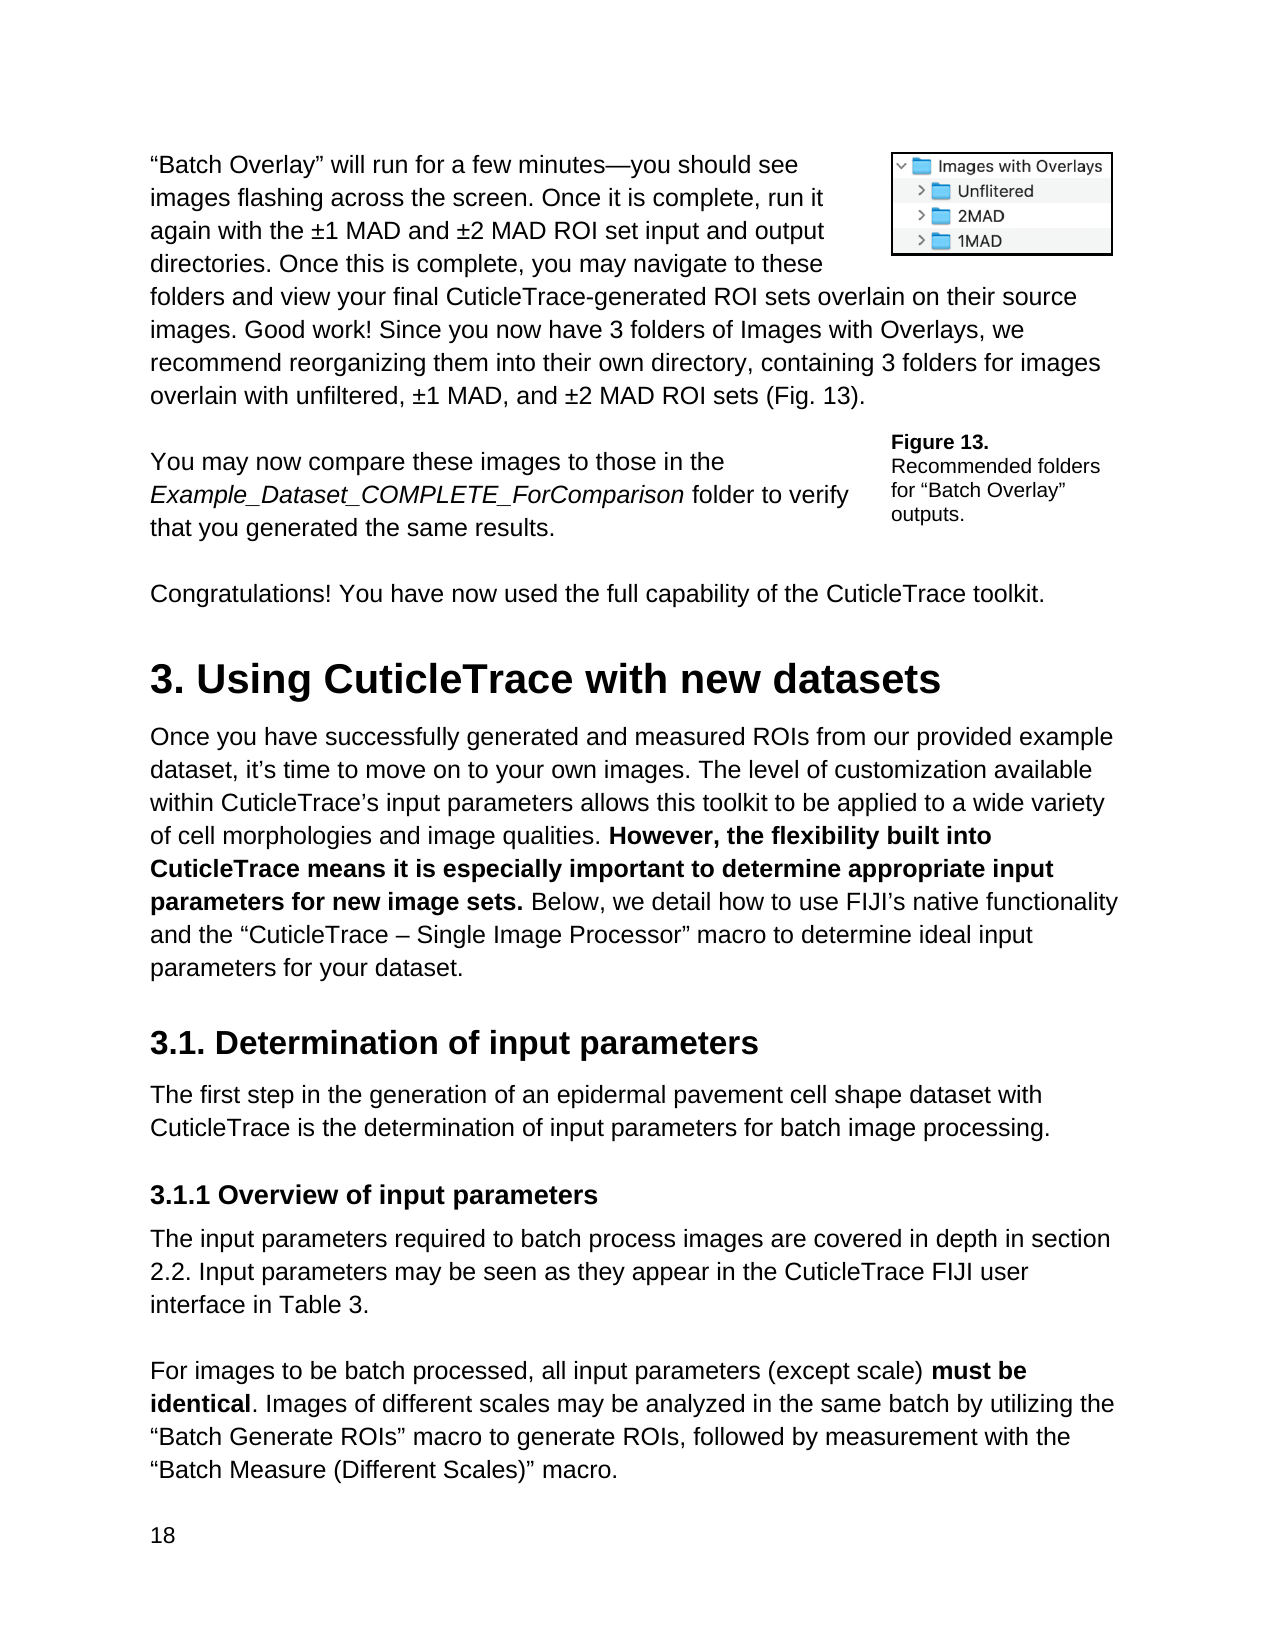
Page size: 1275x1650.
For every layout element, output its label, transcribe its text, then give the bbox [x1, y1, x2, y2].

text The first step in the generation of an epidermal pavement cell shape dataset with CuticleTrace is the determination of input parameters for batch image processing. [150, 1080, 1125, 1142]
text The input parameters required to batch process images are covered in depth in section 2.2. Input parameters may be seen as they appear in the CuticleTrace FIJI user interface in Table 3. [150, 1223, 1125, 1318]
picture [893, 154, 1111, 253]
subtitle 3.1.1 Overview of input parameters [150, 1179, 1125, 1211]
text Congratulations! You have now used the full capability of the CuticleTrace toolkit. [150, 579, 1125, 608]
text For images to be batch processed, all input parameters (except scale) must be identical. Images of different scales may be analyzed in the same batch by utilizing the “Batch Generate ROIs” macro to generate ROIs, followed by measurement with the “Batch Measure (Different Scales)” macro. [150, 1356, 1125, 1483]
text “Batch Overlay” will run for a few minutes—you should see images flashing across the screen. Once it is complete, run it again with the ±1 MAD and ±2 MAD ROI set input and output directories. Once this is complete, you may navigate to these folders and view your final CuticleTrace-generated ROI sets overlain on their source images. Good work! Since you now have 3 folders of Images with Overlays, we recommend reorganizing them into their own directory, containing 3 folders for images overlain with unfiltered, ±1 MAD, and ±2 MAD ROI sets (Fig. 13). [150, 150, 1125, 410]
text Once you have successfully generated and measured ROIs from our provided example dataset, it’s time to move on to your own images. The level of customization available within CuticleTrace’s input parameters allows this toolkit to be applied to a wide variety of cell morphologies and image qualities. However, the flexibility built into CuticleTrace means it is especially important to determine appropriate input parameters for new image sets. Below, we detail how to use FIJI’s native functionality and the “CuticleTrace – Single Image Processor” macro to determine ideal input parameters for your dataset. [150, 722, 1125, 981]
subtitle 3.1. Determination of input parameters [150, 1023, 1125, 1062]
text You may now compare these images to those in the Example_Dataset_COMPLETE_ForComparison folder to verify that you generated the same results. [150, 447, 1125, 542]
subtitle 3. Using CuticleTrace with new datasets [150, 654, 1125, 702]
